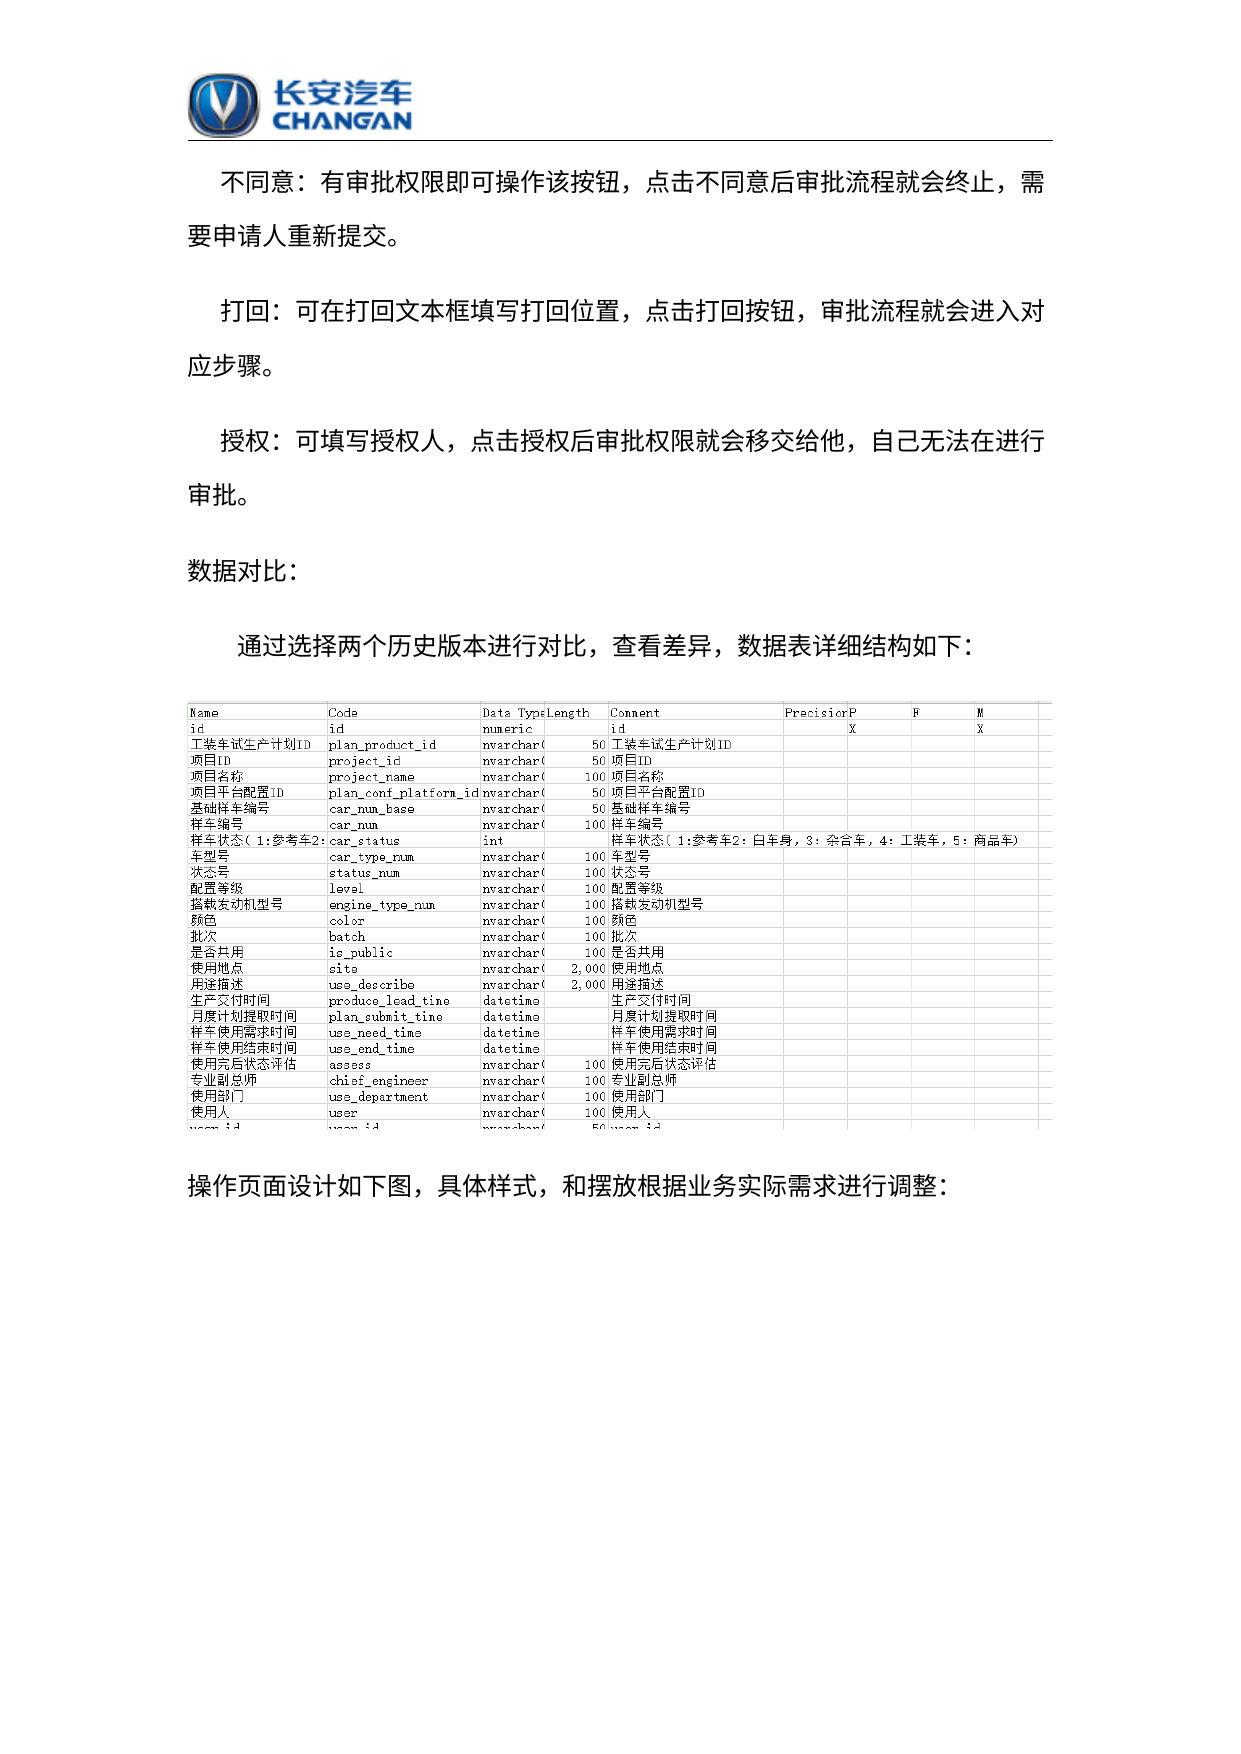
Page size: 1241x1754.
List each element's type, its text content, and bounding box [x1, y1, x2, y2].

picture [187, 701, 1053, 1129]
text 数据对比： [187, 551, 1053, 587]
picture [187, 73, 432, 138]
list 不同意：有审批权限即可操作该按钮，点击不同意后审批流程就会终止，需要申请人重新提交。 [187, 162, 1053, 253]
text 操作页面设计如下图，具体样式，和摆放根据业务实际需求进行调整： [187, 1166, 1053, 1202]
list 授权：可填写授权人，点击授权后审批权限就会移交给他，自己无法在进行审批。 [187, 421, 1053, 512]
text 通过选择两个历史版本进行对比，查看差异，数据表详细结构如下： [187, 626, 1053, 662]
list 打回：可在打回文本框填写打回位置，点击打回按钮，审批流程就会进入对应步骤。 [187, 292, 1053, 382]
